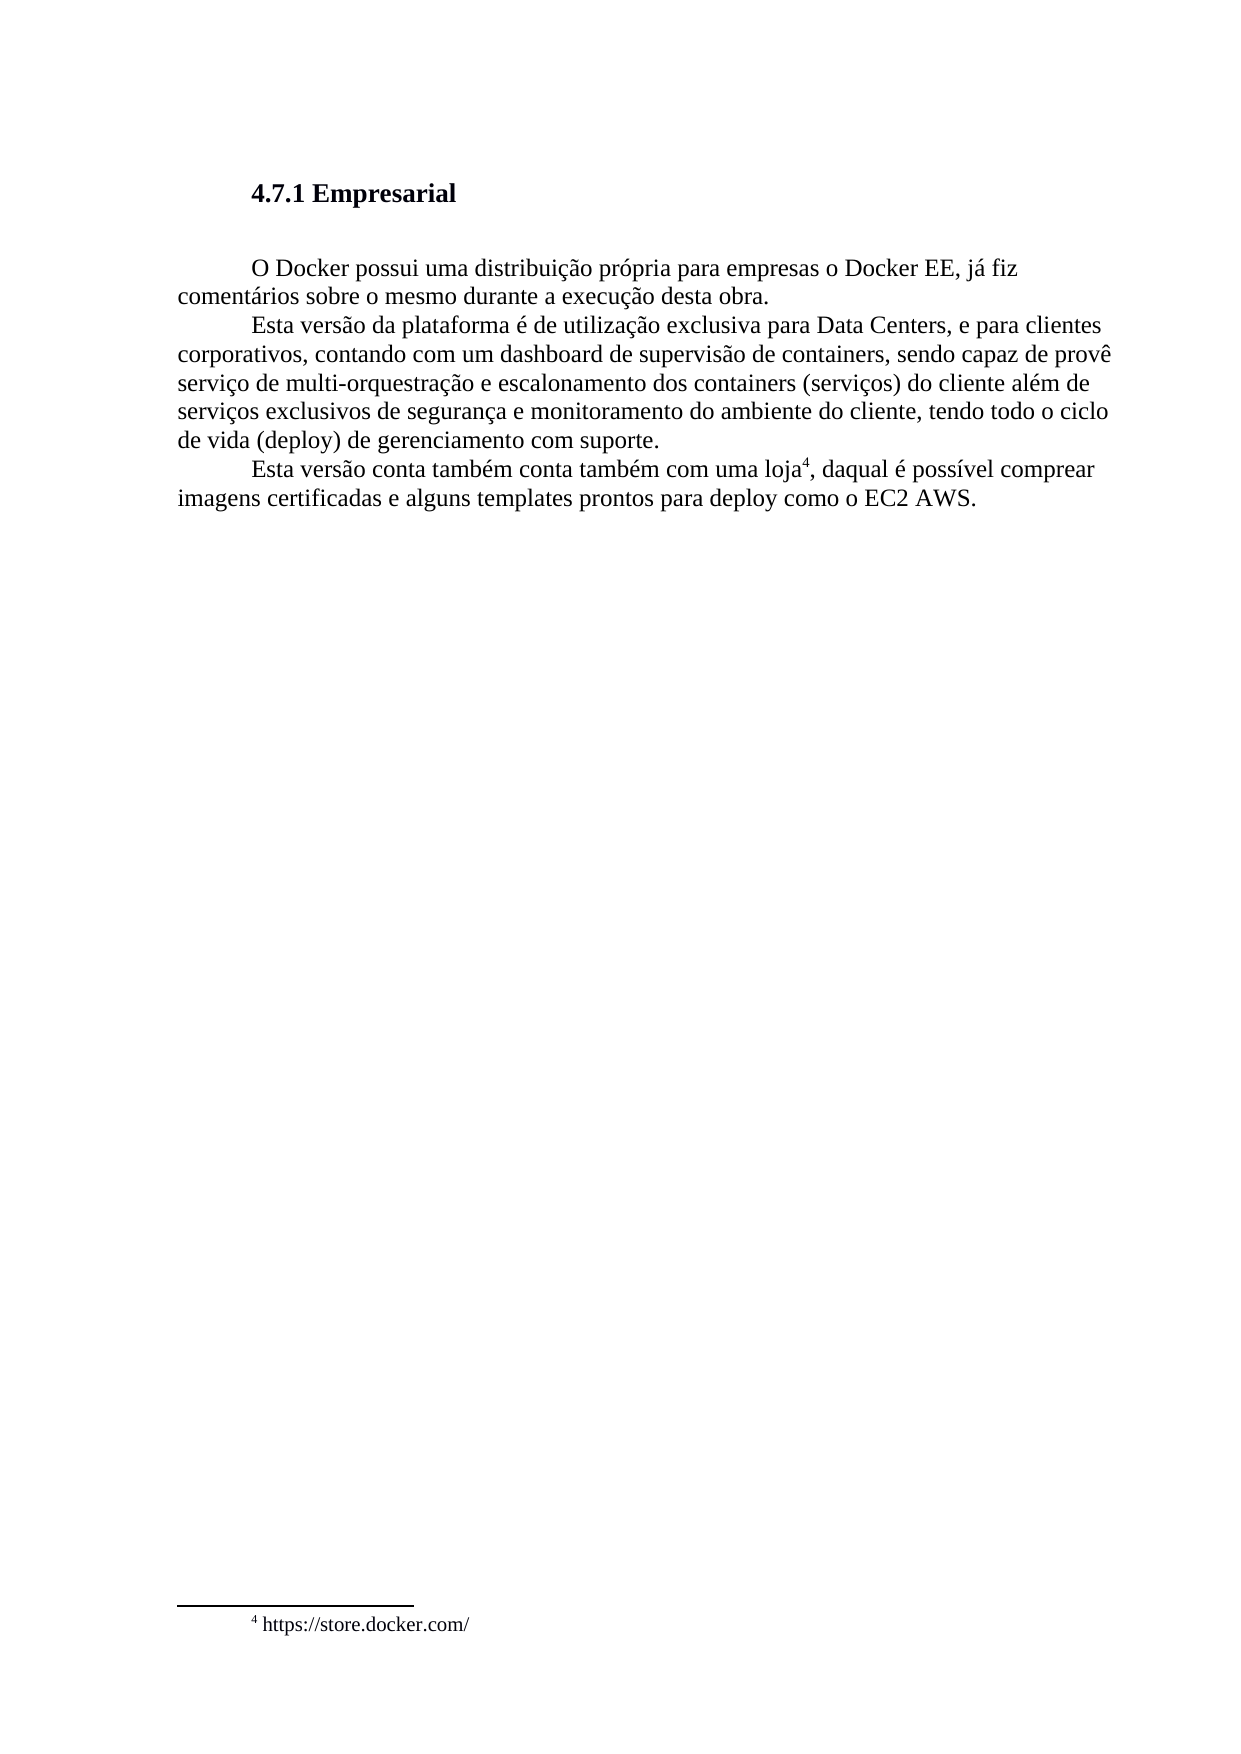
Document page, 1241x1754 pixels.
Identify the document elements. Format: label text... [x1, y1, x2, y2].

text O Docker possui uma distribuição própria para empresas o Docker EE, já fiz comentários sobre o mesmo durante a execução desta obra. [177, 253, 1122, 310]
text 4.7.1 Empresarial [177, 177, 1122, 208]
text Esta versão da plataforma é de utilização exclusiva para Data Centers, e para clientes corporativos, contando com um dashboard de supervisão de containers, sendo capaz de provê serviço de multi-orquestração e escalonamento dos containers (serviços) do cliente além de serviços exclusivos de segurança e monitoramento do ambiente do cliente, tendo todo o ciclo de vida (deploy) de gerenciamento com suporte. [177, 310, 1122, 454]
text Esta versão conta também conta também com uma loja, daqual é possível comprear imagens certificadas e alguns templates prontos para deploy como o EC2 AWS. [177, 454, 1122, 511]
